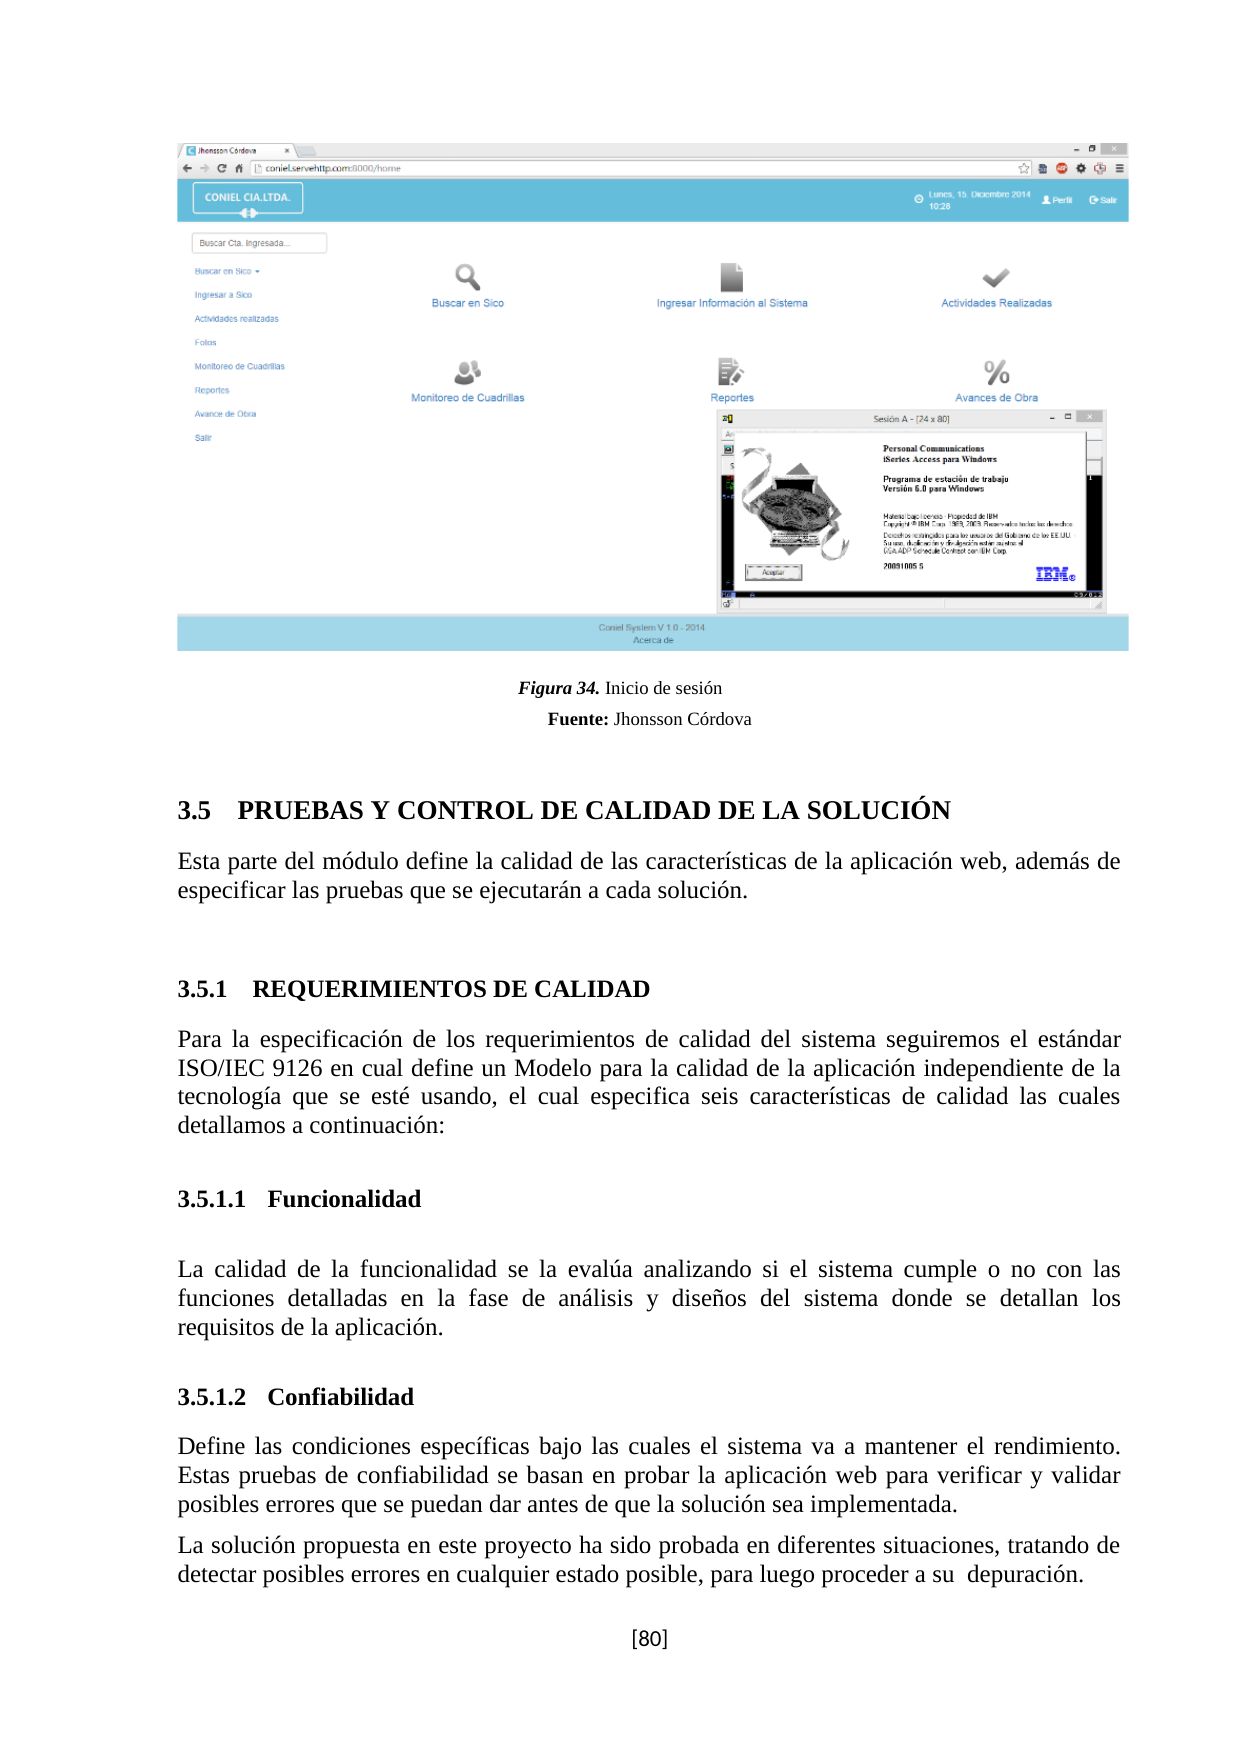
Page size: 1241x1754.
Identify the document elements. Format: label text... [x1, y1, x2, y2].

text Para la especificación de los requerimientos de calidad del sistema seguiremos el estándar ISO/IEC 9126 en cual define un Modelo para la calidad de la aplicación independiente de la tecnología que se esté usando, el cual especifica seis características de calidad las cuales detallamos a continuación: [177, 1024, 1122, 1139]
text Fuente: Jhonsson Córdova [177, 708, 1122, 729]
text La solución propuesta en este proyecto ha sido probada en diferentes situaciones, tratando de detectar posibles errores en cualquier estado posible, para luego proceder a su depuración. [177, 1530, 1122, 1588]
text La calidad de la funcionalidad se la evalúa analizando si el sistema cumple o no con las funciones detalladas en la fase de análisis y diseños del sistema donde se detallan los requisitos de la aplicación. [177, 1254, 1122, 1341]
subtitle Confiabilidad [177, 1382, 1122, 1411]
text Esta parte del módulo define la calidad de las características de la aplicación web, además de especificar las pruebas que se ejecutarán a cada solución. [177, 846, 1122, 904]
subtitle REQUERIMIENTOS DE CALIDAD [177, 974, 1122, 1003]
picture [177, 143, 1129, 651]
subtitle Funcionalidad [177, 1184, 1122, 1213]
text Define las condiciones específicas bajo las cuales el sistema va a mantener el rendimiento. Estas pruebas de confiabilidad se basan en probar la aplicación web para verificar y validar posibles errores que se puedan dar antes de que la solución sea implementada. [177, 1431, 1122, 1518]
subtitle PRUEBAS Y CONTROL DE CALIDAD DE LA SOLUCIÓN [177, 794, 1122, 826]
